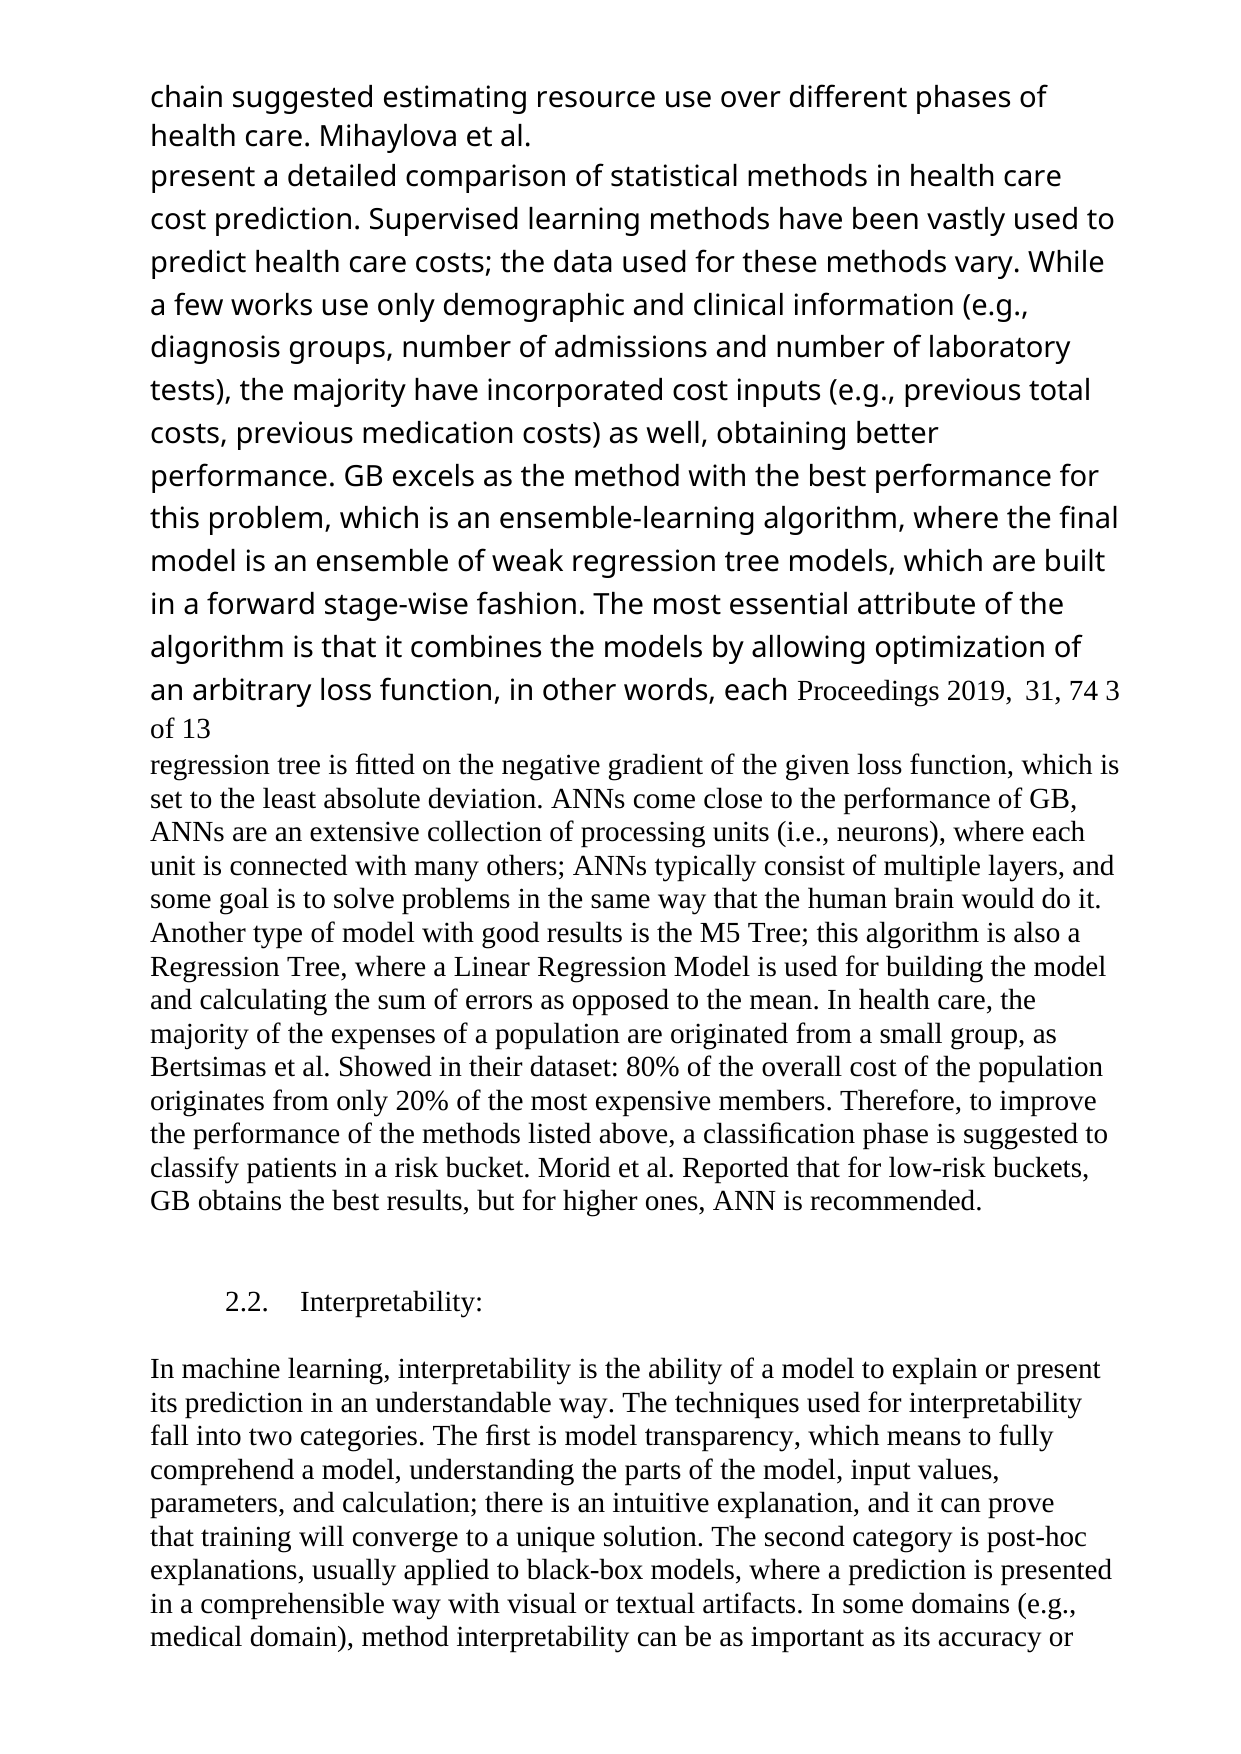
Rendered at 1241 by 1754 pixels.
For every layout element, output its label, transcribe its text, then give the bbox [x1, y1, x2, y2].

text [150, 1519, 1124, 1653]
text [150, 76, 1124, 155]
text Bertsimas et al. Showed in their dataset: 80% of the overall cost of the population originates from only 20% of the most expensive members. Therefore, to improve the performance of the methods listed above, a classiﬁcation phase is suggested to classify patients in a risk bucket. Morid et al. Reported that for low-risk buckets, GB obtains the best results, but for higher ones, ANN is recommended. [150, 1049, 1124, 1217]
text Regression Tree, where a Linear Regression Model is used for building the model and calculating the sum of errors as opposed to the mean. In health care, the majority of the expenses of a population are originated from a small group, as [150, 949, 1124, 1049]
text present a detailed comparison of statistical methods in health care cost prediction. Supervised learning methods have been vastly used to predict health care costs; the data used for these methods vary. While a few works use only demographic and clinical information (e.g., diagnosis groups, number of admissions and number of laboratory tests), the majority have incorporated cost inputs (e.g., previous total costs, previous medication costs) as well, obtaining better performance. GB excels as the method with the best performance for this problem, which is an ensemble-learning algorithm, where the ﬁnal model is an ensemble of weak regression tree models, which are built in a forward stage-wise fashion. The most essential attribute of the algorithm is that it combines the models by allowing optimization of an arbitrary loss function, in other words, each Proceedings 2019,31, 74 3 of 13 [150, 155, 1124, 745]
list Interpretability: [225, 1284, 1124, 1318]
text regression tree is ﬁtted on the negative gradient of the given loss function, which is set to the least absolute deviation. ANNs come close to the performance of GB, ANNs are an extensive collection of processing units (i.e., neurons), where each unit is connected with many others; ANNs typically consist of multiple layers, and some goal is to solve problems in the same way that the human brain would do it. Another type of model with good results is the M5 Tree; this algorithm is also a [150, 747, 1124, 949]
text In machine learning, interpretability is the ability of a model to explain or present its prediction in an understandable way. The techniques used for interpretability fall into two categories. The ﬁrst is model transparency, which means to fully comprehend a model, understanding the parts of the model, input values, parameters, and calculation; there is an intuitive explanation, and it can prove [150, 1351, 1124, 1519]
